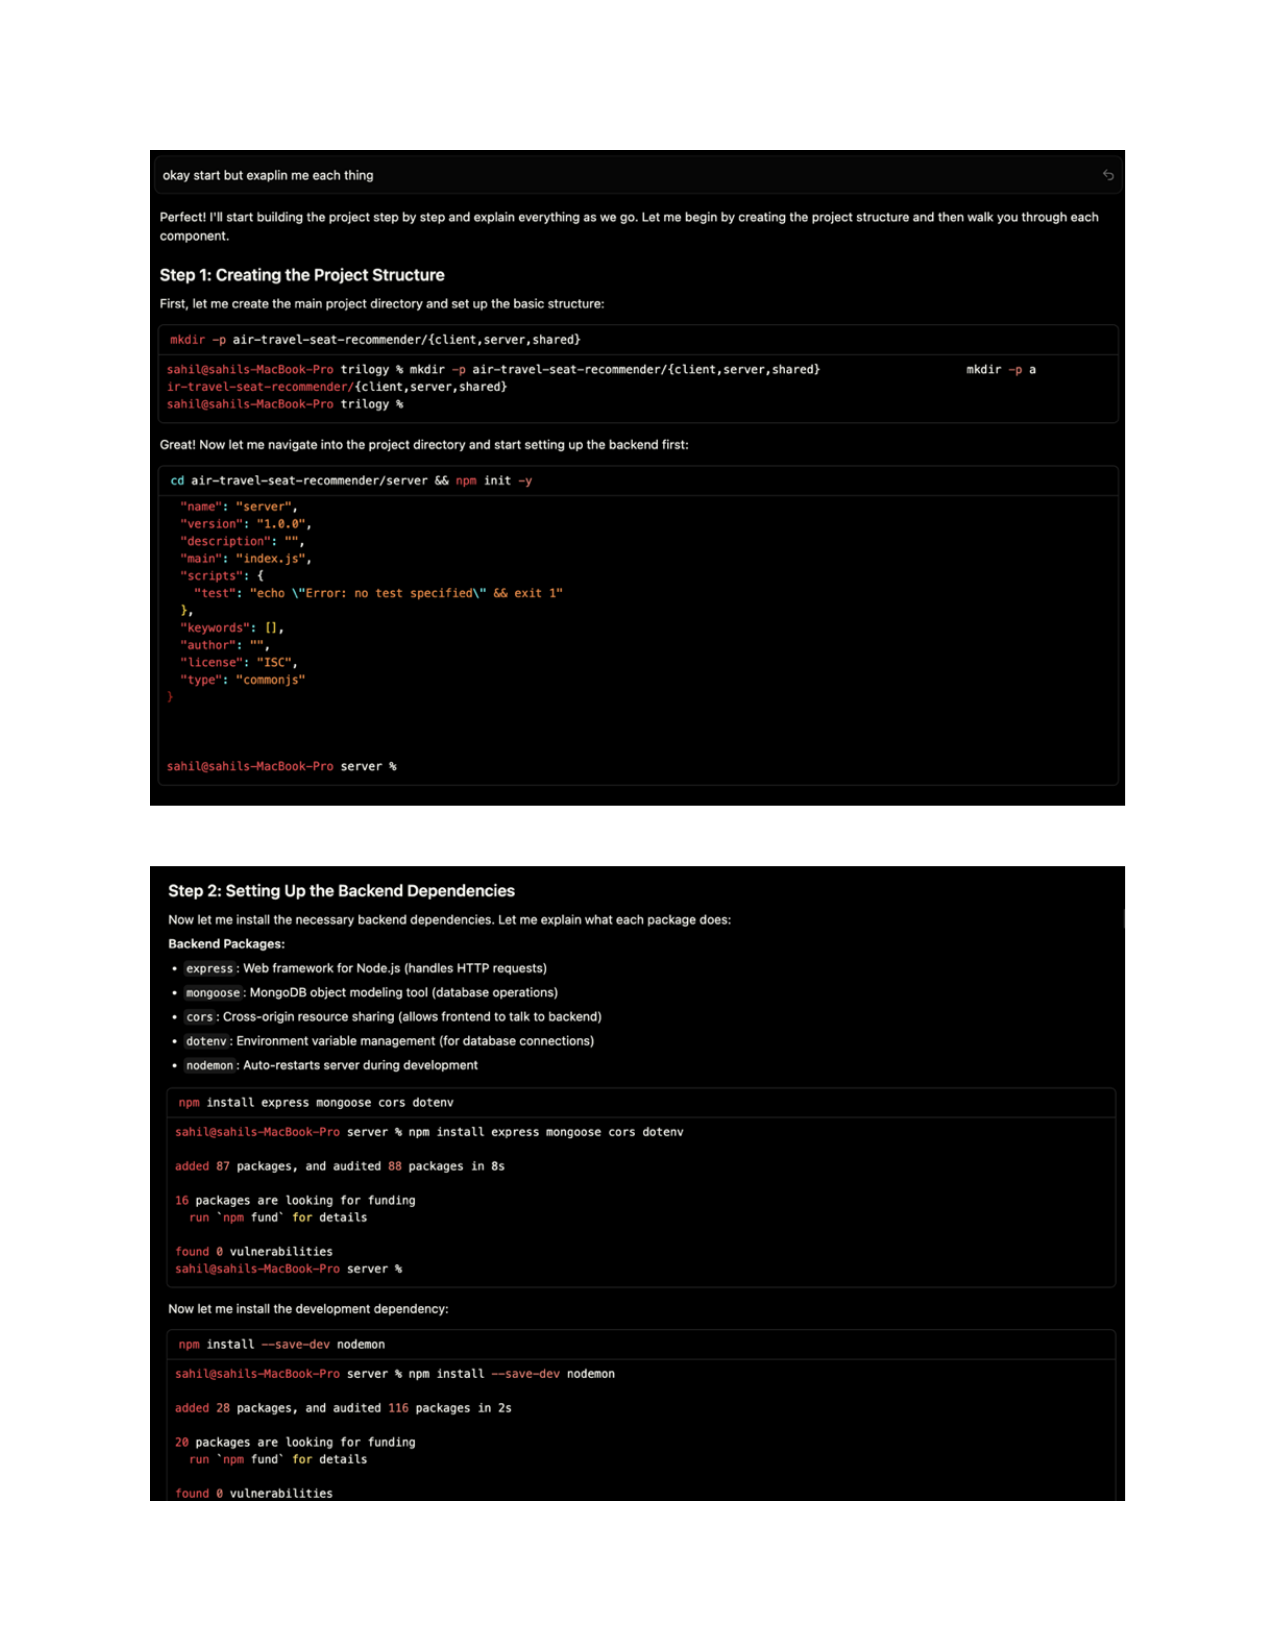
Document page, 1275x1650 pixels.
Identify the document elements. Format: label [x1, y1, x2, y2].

picture [150, 150, 1125, 1501]
